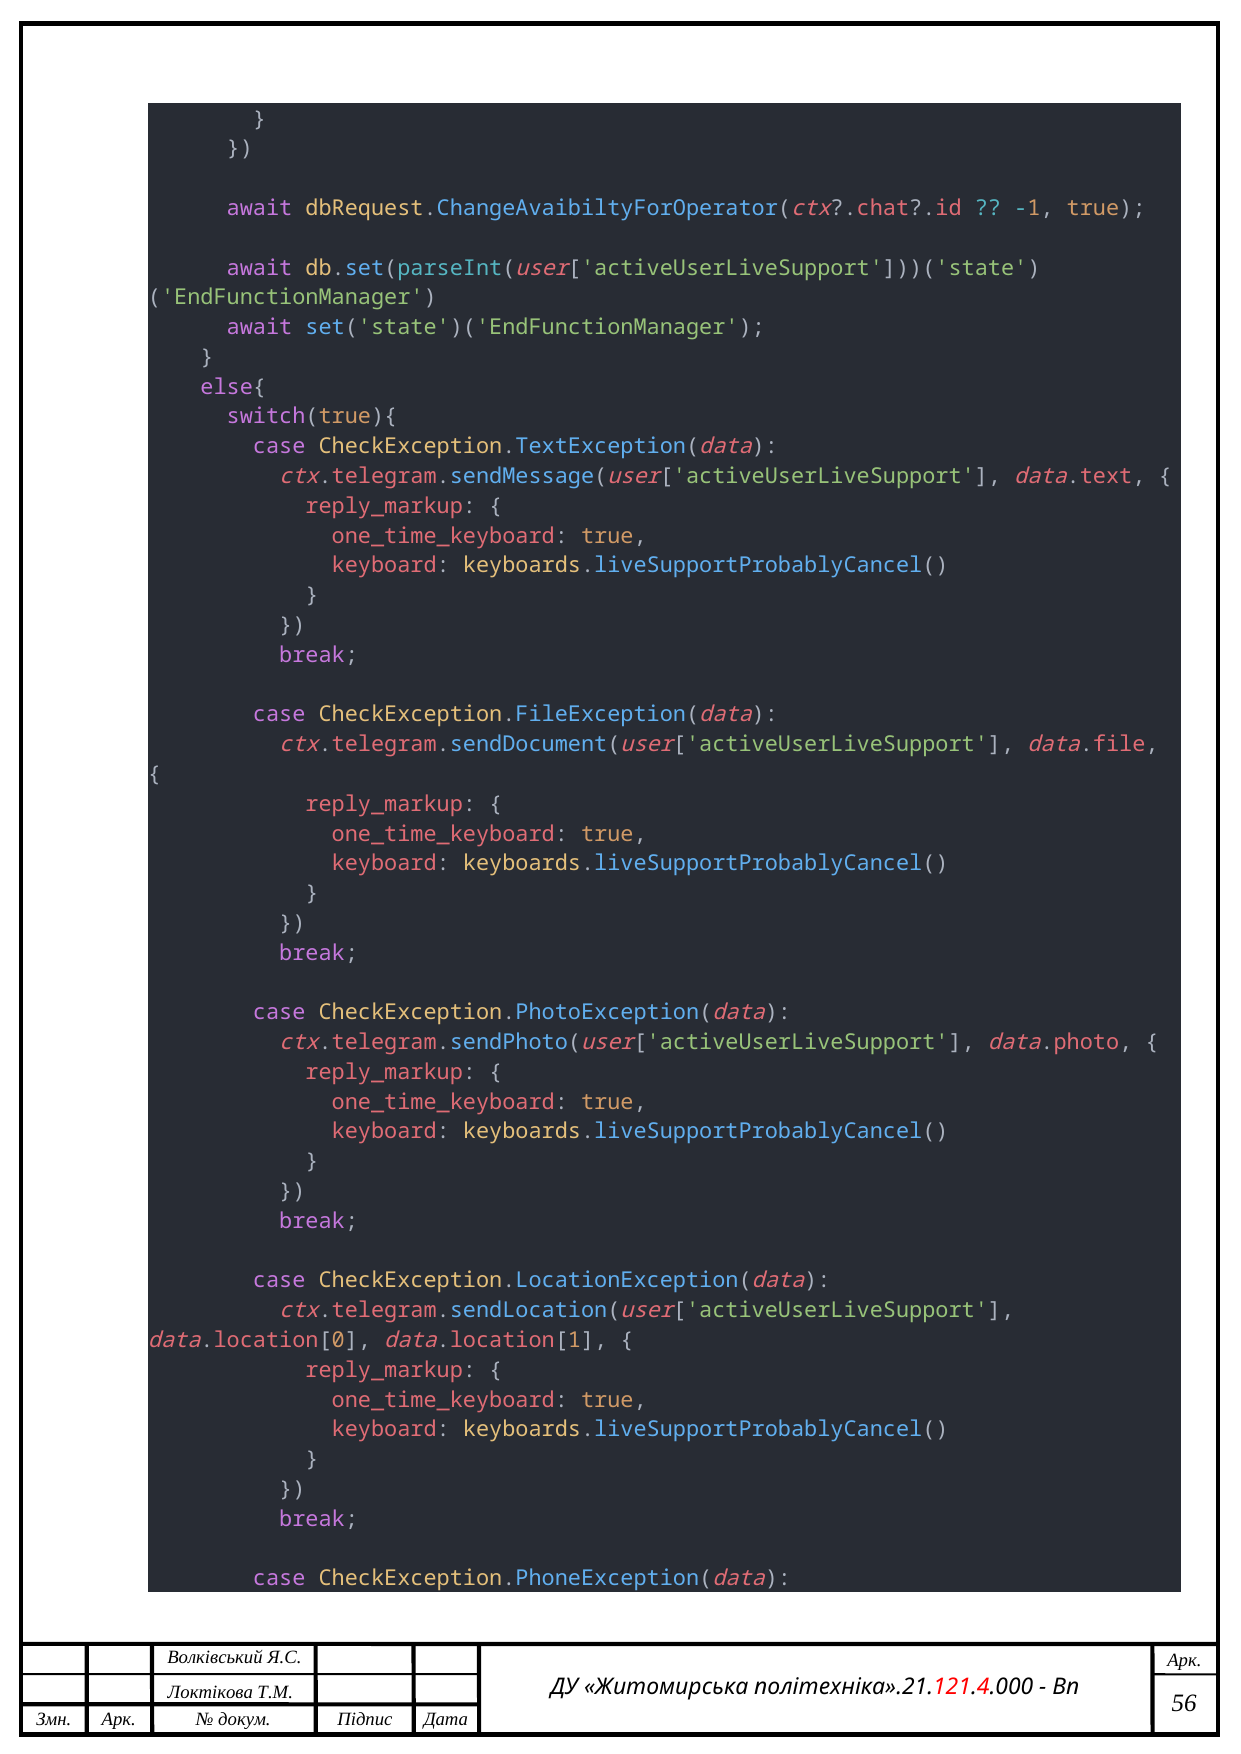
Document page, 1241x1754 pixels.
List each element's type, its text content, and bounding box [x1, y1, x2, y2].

text ctx.telegram.sendLocation(user['activeUserLiveSupport'], data.location[0], data.location[1], { [148, 1294, 1181, 1354]
text reply_markup: { [148, 1056, 1181, 1086]
text break; [148, 1205, 1181, 1235]
text case CheckException.TextException(data): [148, 430, 1181, 460]
text }) [148, 907, 1181, 937]
text one_time_keyboard: true, [148, 520, 1181, 549]
text } [148, 341, 1181, 371]
text keyboard: keyboards.liveSupportProbablyCancel() [148, 549, 1181, 579]
text await set('state')('EndFunctionManager'); [148, 311, 1181, 341]
text await dbRequest.ChangeAvaibiltyForOperator(ctx?.chat?.id ?? -1, true); [148, 192, 1181, 222]
text }) [148, 1175, 1181, 1205]
text case CheckException.PhotoException(data): [148, 996, 1181, 1026]
text } [148, 877, 1181, 907]
text } [148, 1145, 1181, 1175]
text one_time_keyboard: true, [148, 1086, 1181, 1116]
text } [148, 1443, 1181, 1473]
text break; [148, 1503, 1181, 1533]
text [148, 1413, 1181, 1443]
text case CheckException.FileException(data): [148, 698, 1181, 728]
text }) [148, 609, 1181, 639]
text case CheckException.LocationException(data): [148, 1264, 1181, 1294]
text one_time_keyboard: true, [148, 1384, 1181, 1413]
text else{ [148, 371, 1181, 401]
text keyboard: keyboards.liveSupportProbablyCancel() [148, 847, 1181, 877]
text break; [148, 937, 1181, 967]
text }) [148, 1473, 1181, 1503]
text ctx.telegram.sendMessage(user['activeUserLiveSupport'], data.text, { [148, 460, 1181, 490]
text keyboard: keyboards.liveSupportProbablyCancel() [148, 1116, 1181, 1145]
text break; [148, 639, 1181, 669]
text one_time_keyboard: true, [148, 818, 1181, 847]
text await db.set(parseInt(user['activeUserLiveSupport']))('state')('EndFunctionManager') [148, 252, 1181, 311]
text reply_markup: { [148, 490, 1181, 520]
text case CheckException.PhoneException(data): [148, 1562, 1181, 1592]
text } [148, 579, 1181, 609]
text } [148, 103, 1181, 132]
text switch(true){ [148, 401, 1181, 430]
text }) [148, 132, 1181, 162]
text ctx.telegram.sendDocument(user['activeUserLiveSupport'], data.file, { [148, 728, 1181, 788]
text ctx.telegram.sendPhoto(user['activeUserLiveSupport'], data.photo, { [148, 1026, 1181, 1056]
text reply_markup: { [148, 1354, 1181, 1384]
text reply_markup: { [148, 788, 1181, 818]
